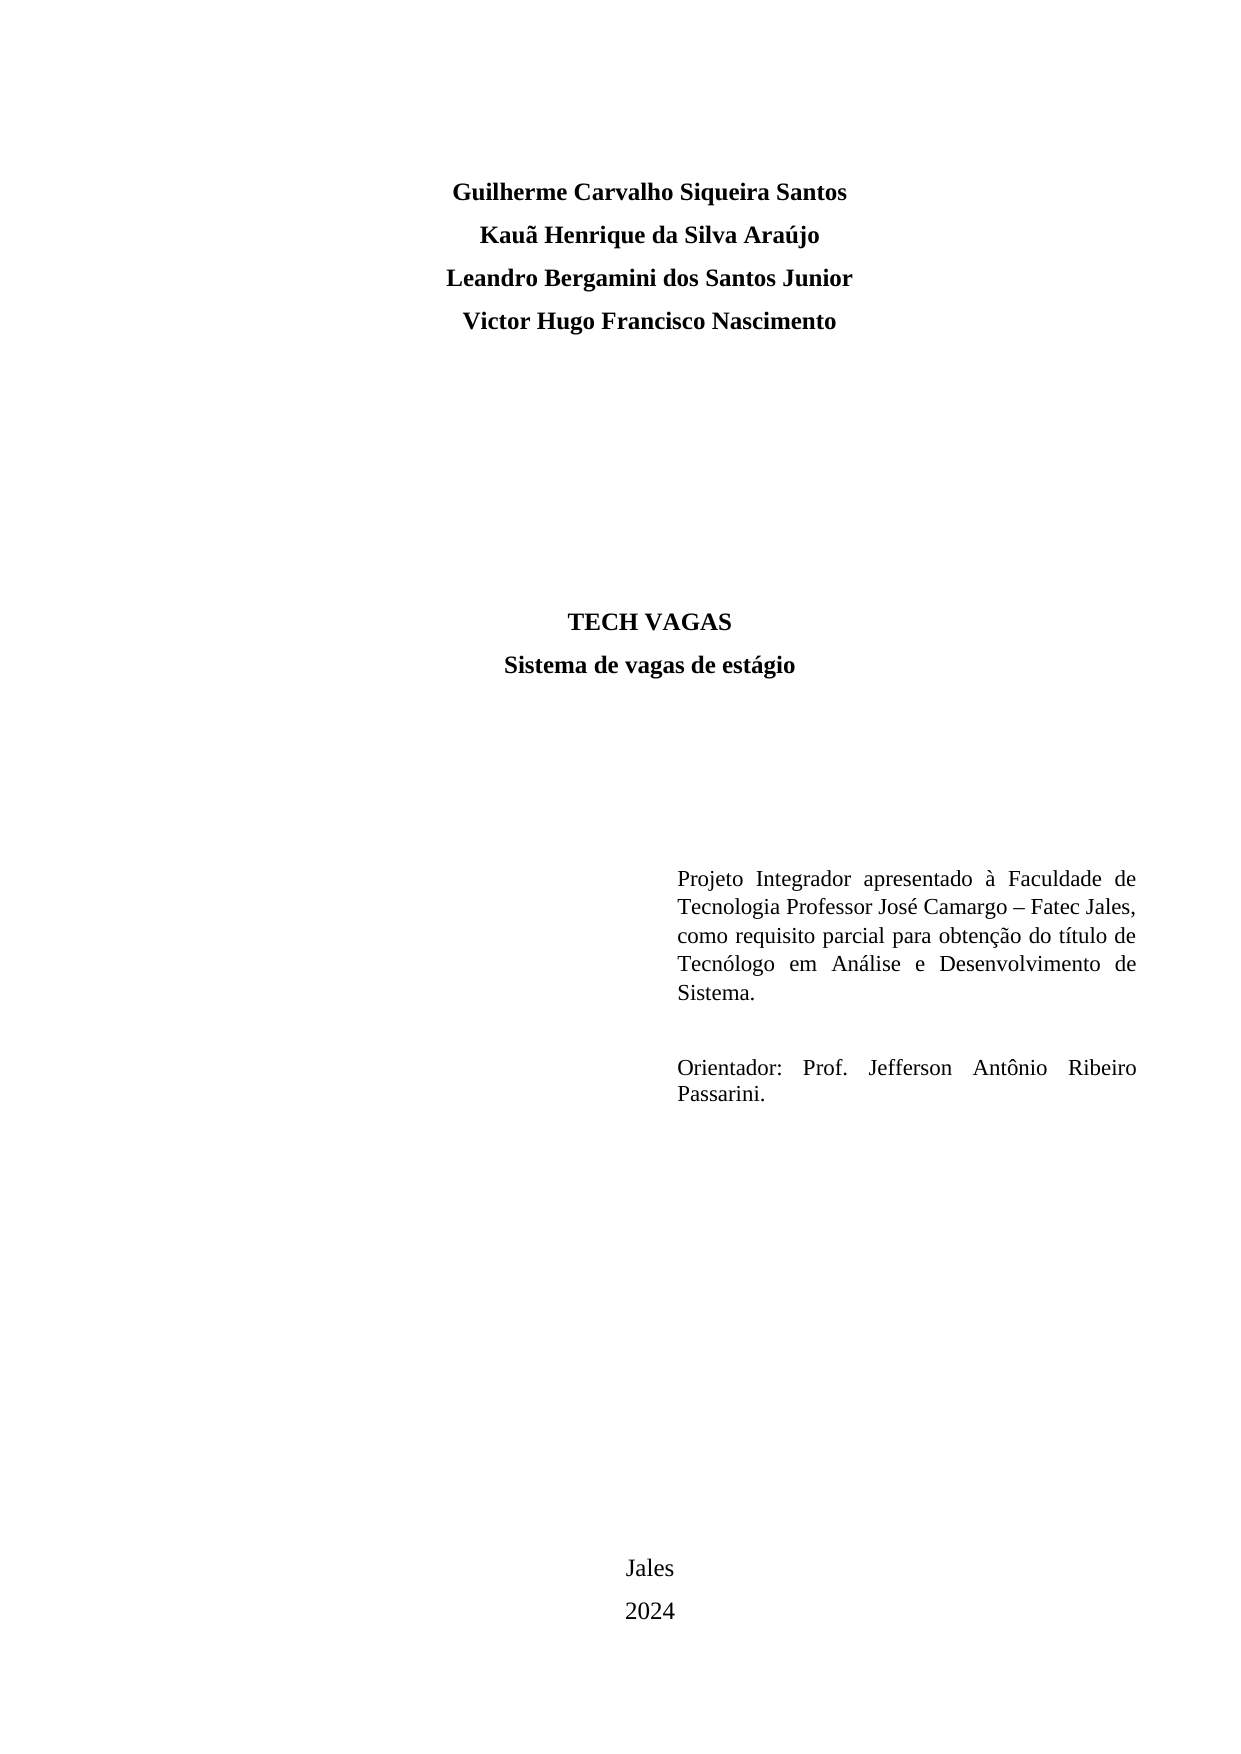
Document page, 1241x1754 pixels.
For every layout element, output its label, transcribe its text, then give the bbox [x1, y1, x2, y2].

text Projeto Integrador apresentado à Faculdade de Tecnologia Professor José Camargo – Fatec Jales, como requisito parcial para obtenção do título de Tecnólogo em Análise e Desenvolvimento de Sistema. [677, 865, 1137, 1005]
text TECH VAGAS [177, 607, 1122, 636]
text Kauã Henrique da Silva Araújo [177, 220, 1122, 249]
text Guilherme Carvalho Siqueira Santos [177, 177, 1122, 206]
text Jales [626, 1553, 1117, 1582]
text Orientador: Prof. Jefferson Antônio Ribeiro Passarini. [677, 1054, 1137, 1107]
text Leandro Bergamini dos Santos Junior [177, 263, 1122, 292]
text Victor Hugo Francisco Nascimento [177, 306, 1122, 335]
text 2024 [625, 1596, 1117, 1624]
text Sistema de vagas de estágio [177, 650, 1122, 679]
